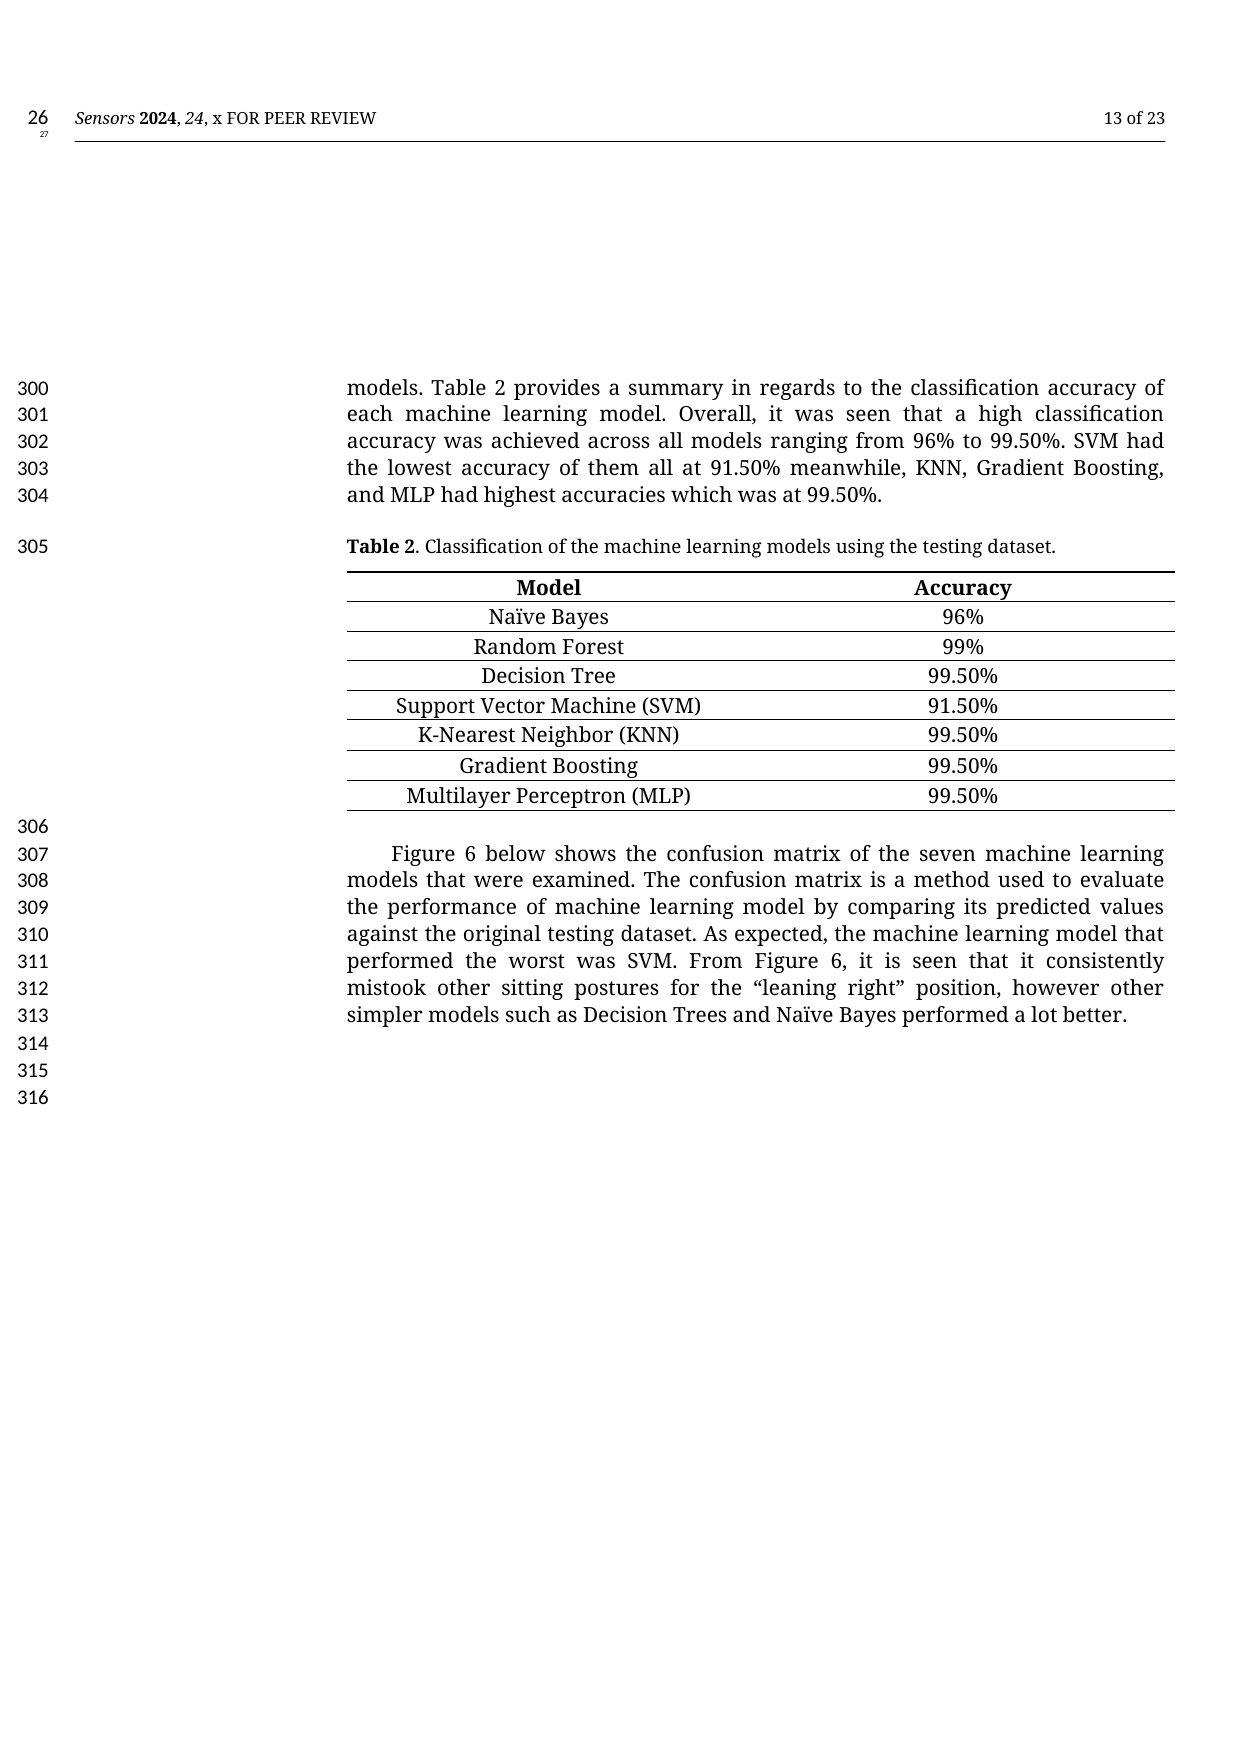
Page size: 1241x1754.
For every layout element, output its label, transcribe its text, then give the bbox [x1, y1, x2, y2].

table_cell Gradient Boosting [347, 751, 750, 780]
text Figure 6 below shows the confusion matrix of the seven machine learning models that were examined. The confusion matrix is a method used to evaluate the performance of machine learning model by comparing its predicted values against the original testing dataset. As expected, the machine learning model that performed the worst was SVM. From Figure 6, it is seen that it consistently mistook other sitting postures for the “leaning right” position, however other simpler models such as Decision Trees and Naïve Bayes performed a lot better. [347, 839, 1165, 1029]
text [347, 374, 1165, 509]
table_cell Random Forest [347, 632, 750, 660]
table_cell 91.50% [750, 691, 1175, 719]
table_cell 96% [750, 602, 1175, 631]
table_cell Decision Tree [347, 661, 750, 690]
table_header Model [347, 573, 750, 601]
table_cell Multilayer Perceptron (MLP) [347, 781, 750, 810]
table_cell 99.50% [750, 661, 1175, 690]
table_header Accuracy [750, 573, 1175, 601]
table_cell K-Nearest Neighbor (KNN) [347, 720, 750, 749]
text Table 2. Classification of the machine learning models using the testing dataset. [347, 534, 1165, 558]
table_cell Naïve Bayes [347, 602, 750, 631]
table_cell 99.50% [750, 720, 1175, 749]
table_cell 99.50% [750, 781, 1175, 810]
table_cell 99.50% [750, 751, 1175, 780]
table_cell 99% [750, 632, 1175, 660]
table_cell Support Vector Machine (SVM) [347, 691, 750, 719]
